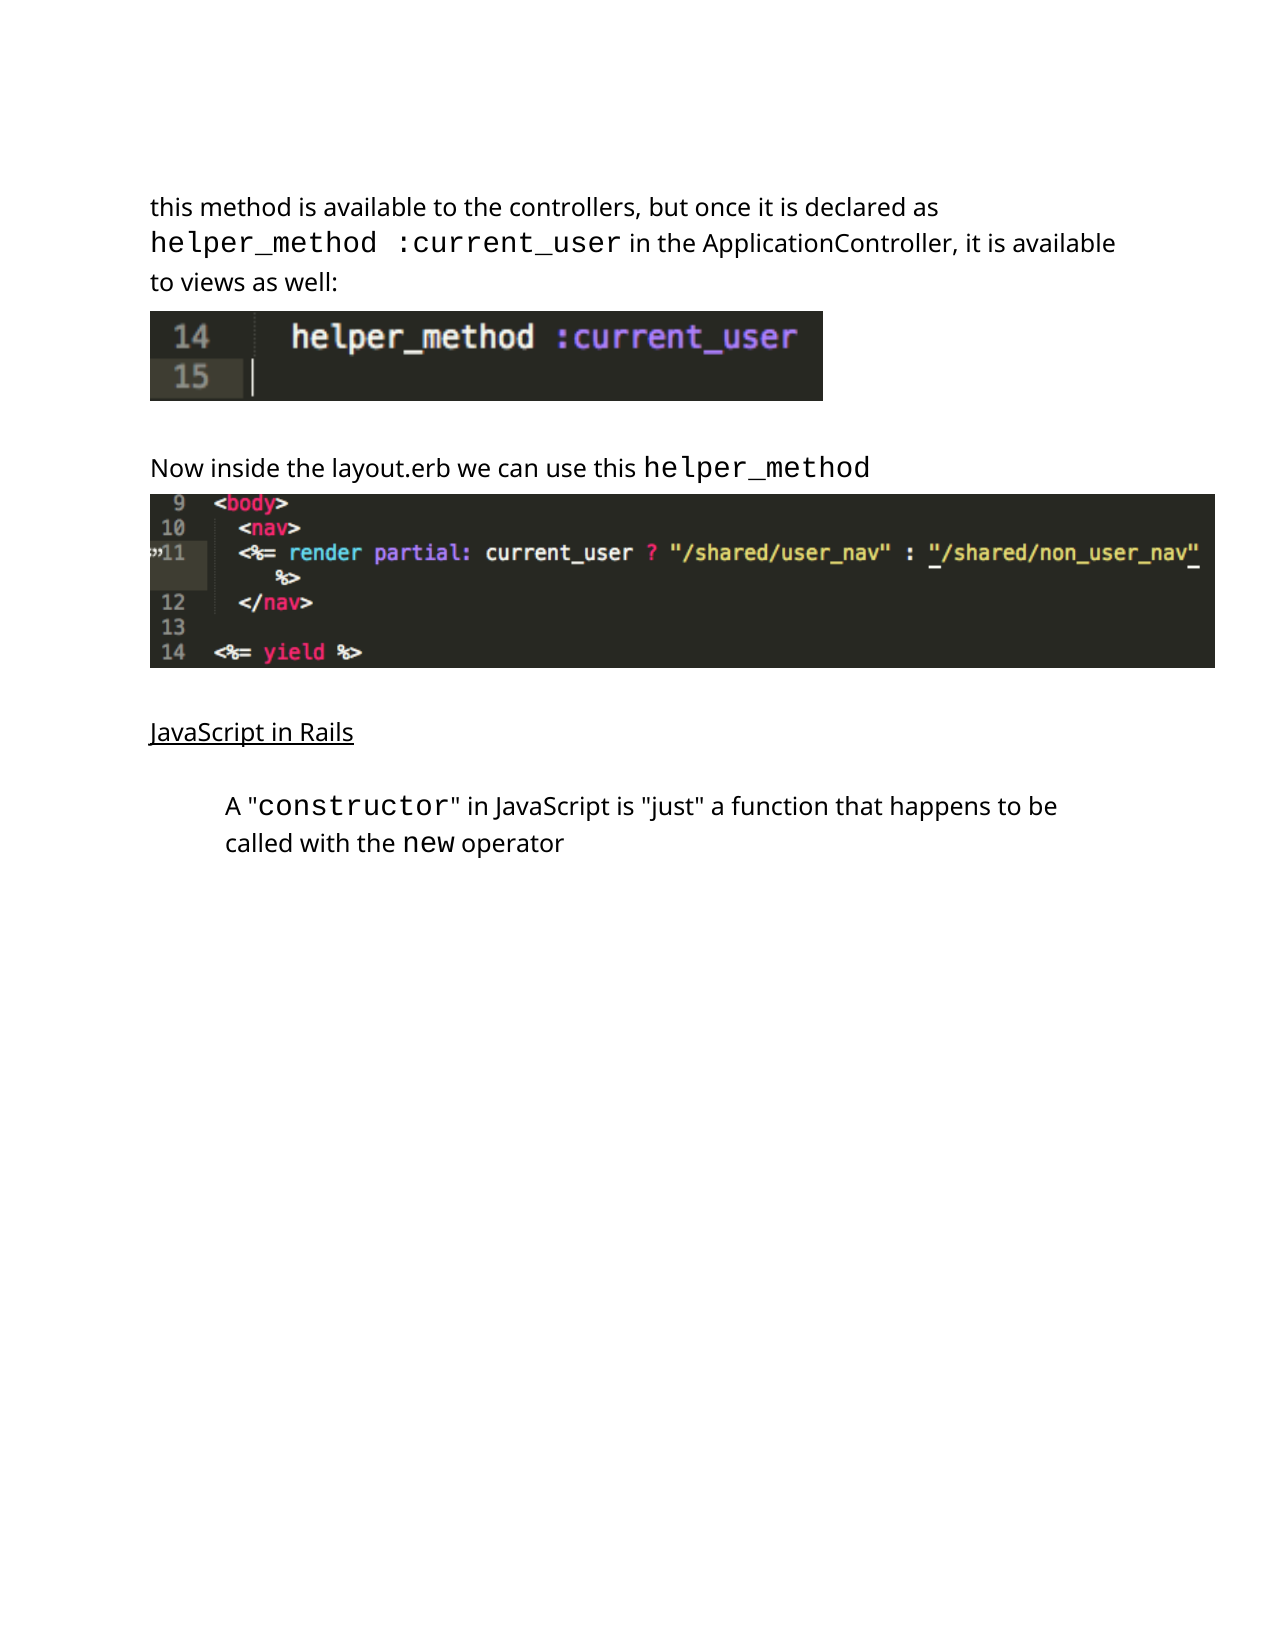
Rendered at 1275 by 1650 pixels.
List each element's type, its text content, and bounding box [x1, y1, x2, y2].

picture [150, 311, 823, 401]
text this method is available to the controllers, but once it is declared as helper_method :current_user in the ApplicationController, it is available to views as well: [150, 187, 1125, 300]
picture [150, 494, 1215, 668]
text JavaScript in Rails [150, 712, 1125, 750]
list A "constructor" in JavaScript is "just" a function that happens to be called with the new operator [225, 787, 1125, 862]
text Now inside the layout.erb we can use this helper_method [150, 450, 1125, 487]
